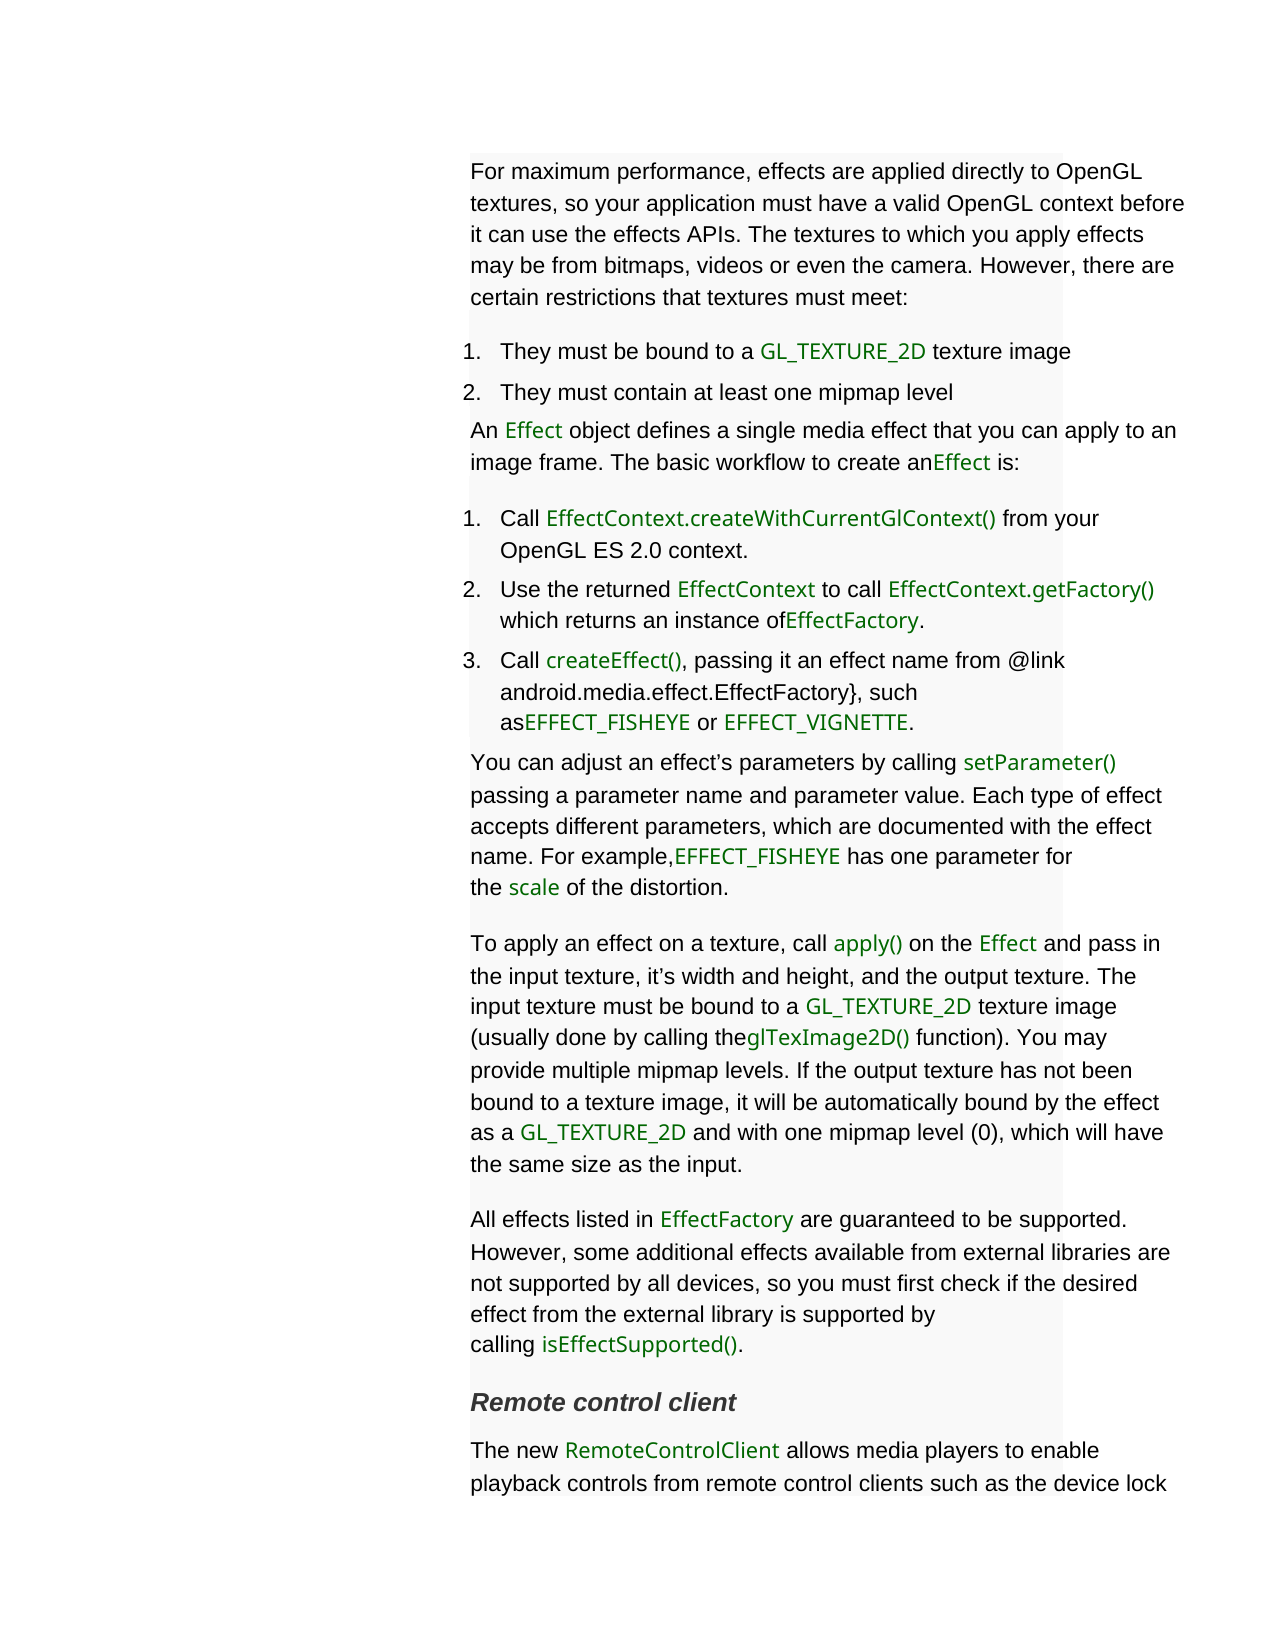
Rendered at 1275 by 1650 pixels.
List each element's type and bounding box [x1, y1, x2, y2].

table_cell [88, 150, 1062, 1499]
